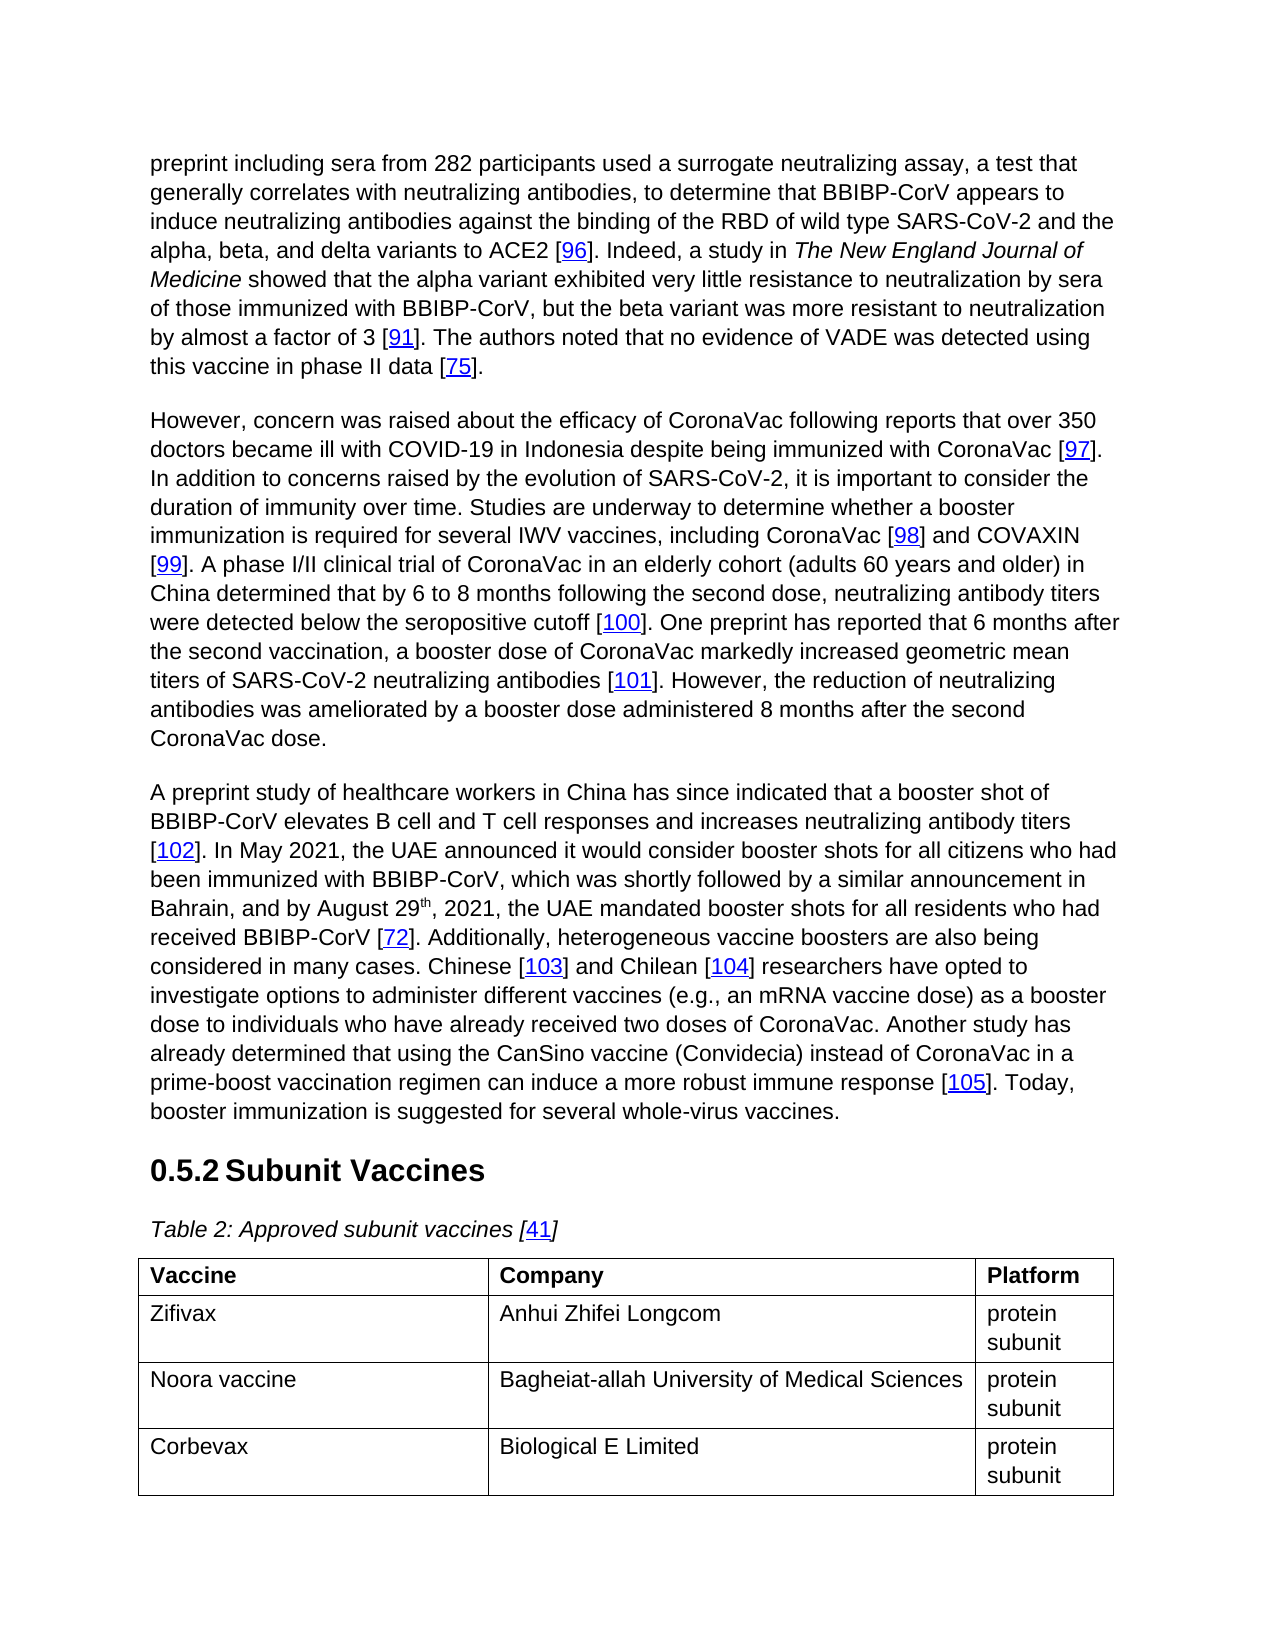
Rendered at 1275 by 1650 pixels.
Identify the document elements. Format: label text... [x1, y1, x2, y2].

table_cell Noora vaccine [139, 1363, 488, 1428]
table_cell protein subunit [976, 1363, 1113, 1428]
table_cell Biological E Limited [489, 1429, 975, 1494]
text Table 2: Approved subunit vaccines [41] [150, 1216, 1125, 1242]
table_cell Anhui Zhifei Longcom [489, 1296, 975, 1362]
text A preprint study of healthcare workers in China has since indicated that a booster shot of BBIBP-CorV elevates B cell and T cell responses and increases neutralizing antibody titers [102]. In May 2021, the UAE announced it would consider booster shots for all citizens who had been immunized with BBIBP-CorV, which was shortly followed by a similar announcement in Bahrain, and by August 29th, 2021, the UAE mandated booster shots for all residents who had received BBIBP-CorV [72]. Additionally, heterogeneous vaccine boosters are also being considered in many cases. Chinese [103] and Chilean [104] researchers have opted to investigate options to administer different vaccines (e.g., an mRNA vaccine dose) as a booster dose to individuals who have already received two doses of CoronaVac. Another study has already determined that using the CanSino vaccine (Convidecia) instead of CoronaVac in a prime-boost vaccination regimen can induce a more robust immune response [105]. Today, booster immunization is suggested for several whole-virus vaccines. [150, 779, 1125, 1124]
table_header Company [489, 1259, 975, 1295]
table_cell protein subunit [976, 1296, 1113, 1362]
table_cell Zifivax [139, 1296, 488, 1362]
table_header Vaccine [139, 1259, 488, 1295]
table_header Platform [976, 1259, 1113, 1295]
table_cell Bagheiat-allah University of Medical Sciences [489, 1363, 975, 1428]
table_cell Corbevax [139, 1429, 488, 1494]
subtitle 0.5.2 Subunit Vaccines [150, 1152, 1125, 1188]
text However, concern was raised about the efficacy of CoronaVac following reports that over 350 doctors became ill with COVID-19 in Indonesia despite being immunized with CoronaVac [97]. In addition to concerns raised by the evolution of SARS-CoV-2, it is important to consider the duration of immunity over time. Studies are underway to determine whether a booster immunization is required for several IWV vaccines, including CoronaVac [98] and COVAXIN [99]. A phase I/II clinical trial of CoronaVac in an elderly cohort (adults 60 years and older) in China determined that by 6 to 8 months following the second dose, neutralizing antibody titers were detected below the seropositive cutoff [100]. One preprint has reported that 6 months after the second vaccination, a booster dose of CoronaVac markedly increased geometric mean titers of SARS-CoV-2 neutralizing antibodies [101]. However, the reduction of neutralizing antibodies was ameliorated by a booster dose administered 8 months after the second CoronaVac dose. [150, 407, 1125, 752]
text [150, 150, 1125, 379]
table_cell protein subunit [976, 1429, 1113, 1494]
